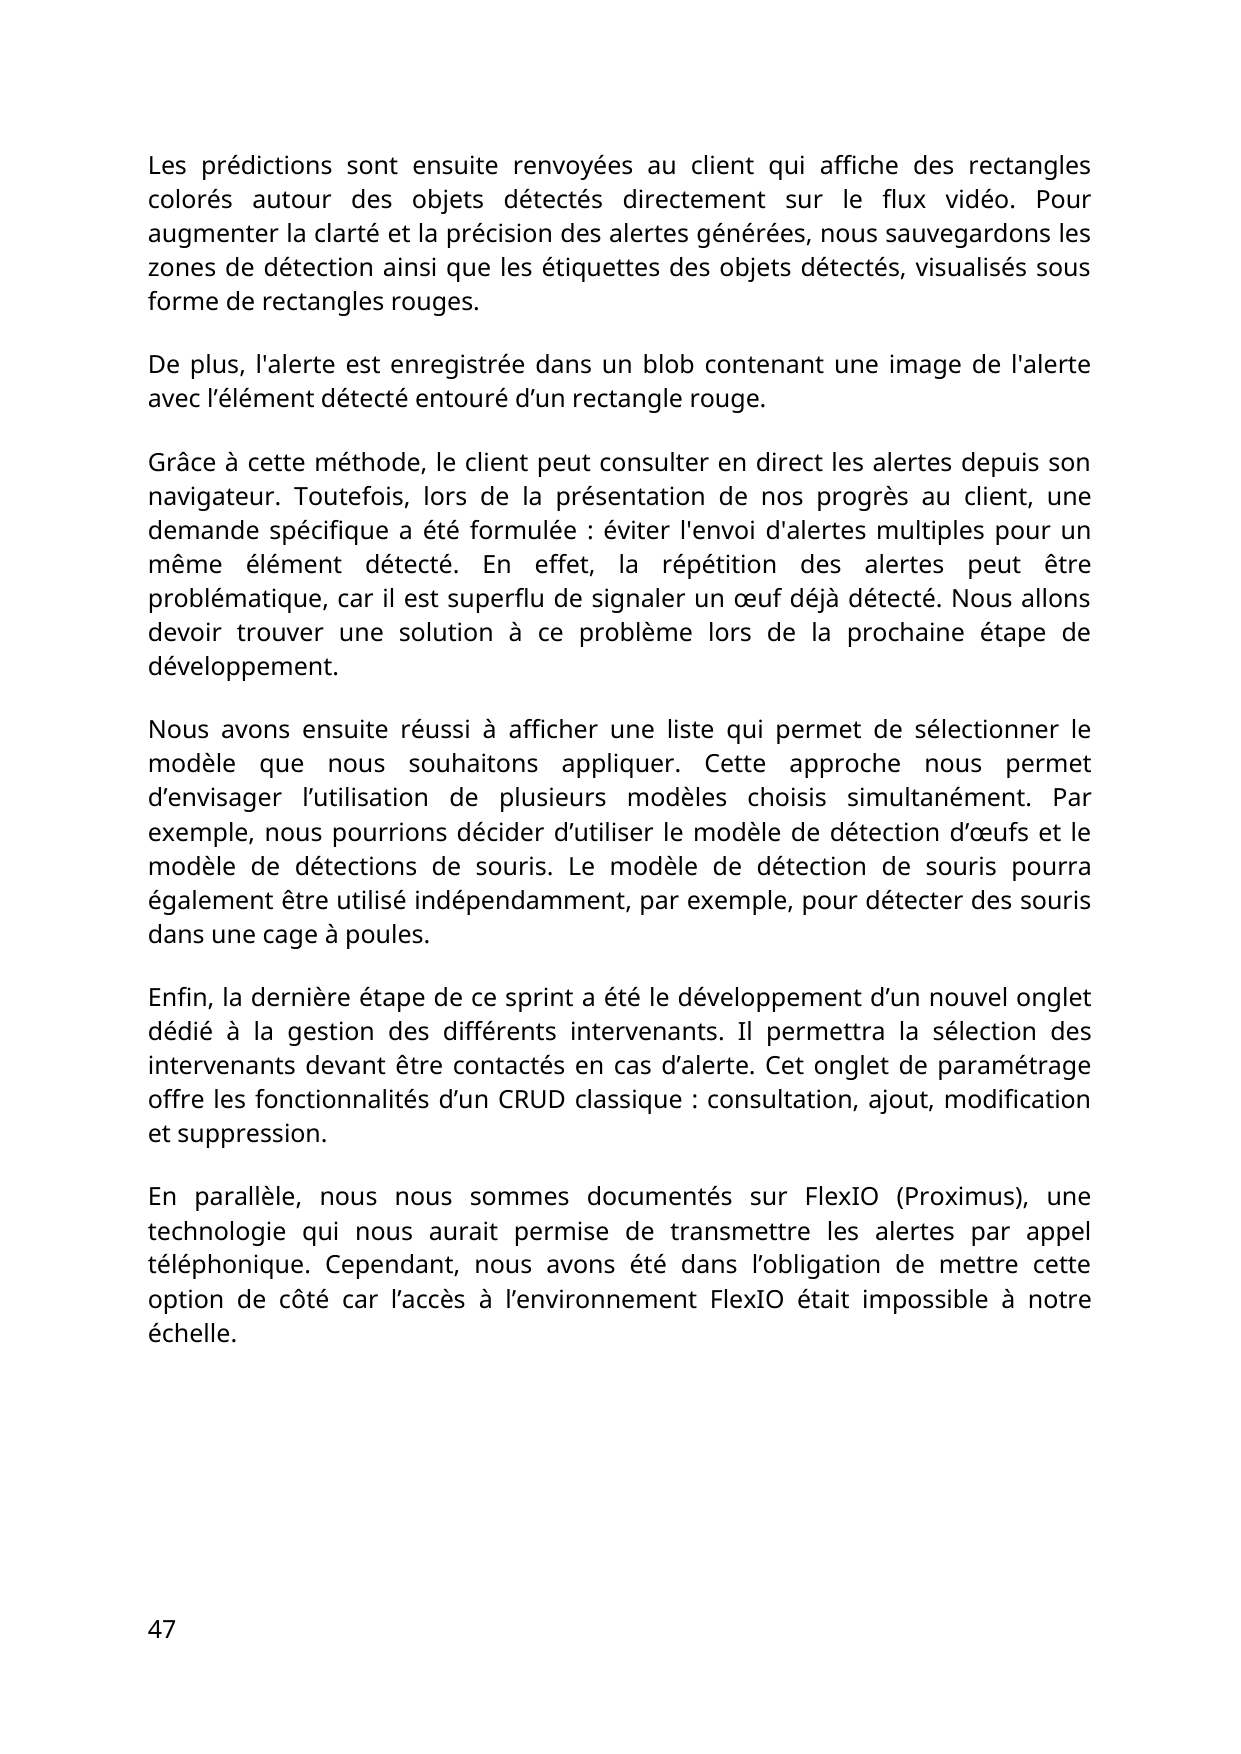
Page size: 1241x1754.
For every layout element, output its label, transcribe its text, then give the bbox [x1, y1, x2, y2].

text De plus, l'alerte est enregistrée dans un blob contenant une image de l'alerte avec l’élément détecté entouré d’un rectangle rouge. [148, 381, 1093, 449]
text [148, 148, 1093, 352]
text Grâce à cette méthode, le client peut consulter en direct les alertes depuis son navigateur. Toutefois, lors de la présentation de nos progrès au client, une demande spécifique a été formulée : éviter l'envoi d'alertes multiples pour un même élément détecté. En effet, la répétition des alertes peut être problématique, car il est superflu de signaler un œuf déjà détecté. Nous allons devoir trouver une solution à ce problème lors de la prochaine étape de développement. [148, 478, 1093, 717]
text Nous avons ensuite réussi à afficher une liste qui permet de sélectionner le modèle que nous souhaitons appliquer. Cette approche nous permet d’envisager l’utilisation de plusieurs modèles choisis simultanément. Par exemple, nous pourrions décider d’utiliser le modèle de détection d’œufs et le modèle de détections de souris. Le modèle de détection de souris pourra également être utilisé indépendamment, par exemple, pour détecter des souris dans une cage à poules. [148, 746, 1093, 984]
text Enfin, la dernière étape de ce sprint a été le développement d’un nouvel onglet dédié à la gestion des différents intervenants. Il permettra la sélection des intervenants devant être contactés en cas d’alerte. Cet onglet de paramétrage offre les fonctionnalités d’un CRUD classique : consultation, ajout, modification et suppression. [148, 1014, 1093, 1184]
text En parallèle, nous nous sommes documentés sur FlexIO (Proximus), une technologie qui nous aurait permise de transmettre les alertes par appel téléphonique. Cependant, nous avons été dans l’obligation de mettre cette option de côté car l’accès à l’environnement FlexIO était impossible à notre échelle. [148, 1213, 1093, 1383]
